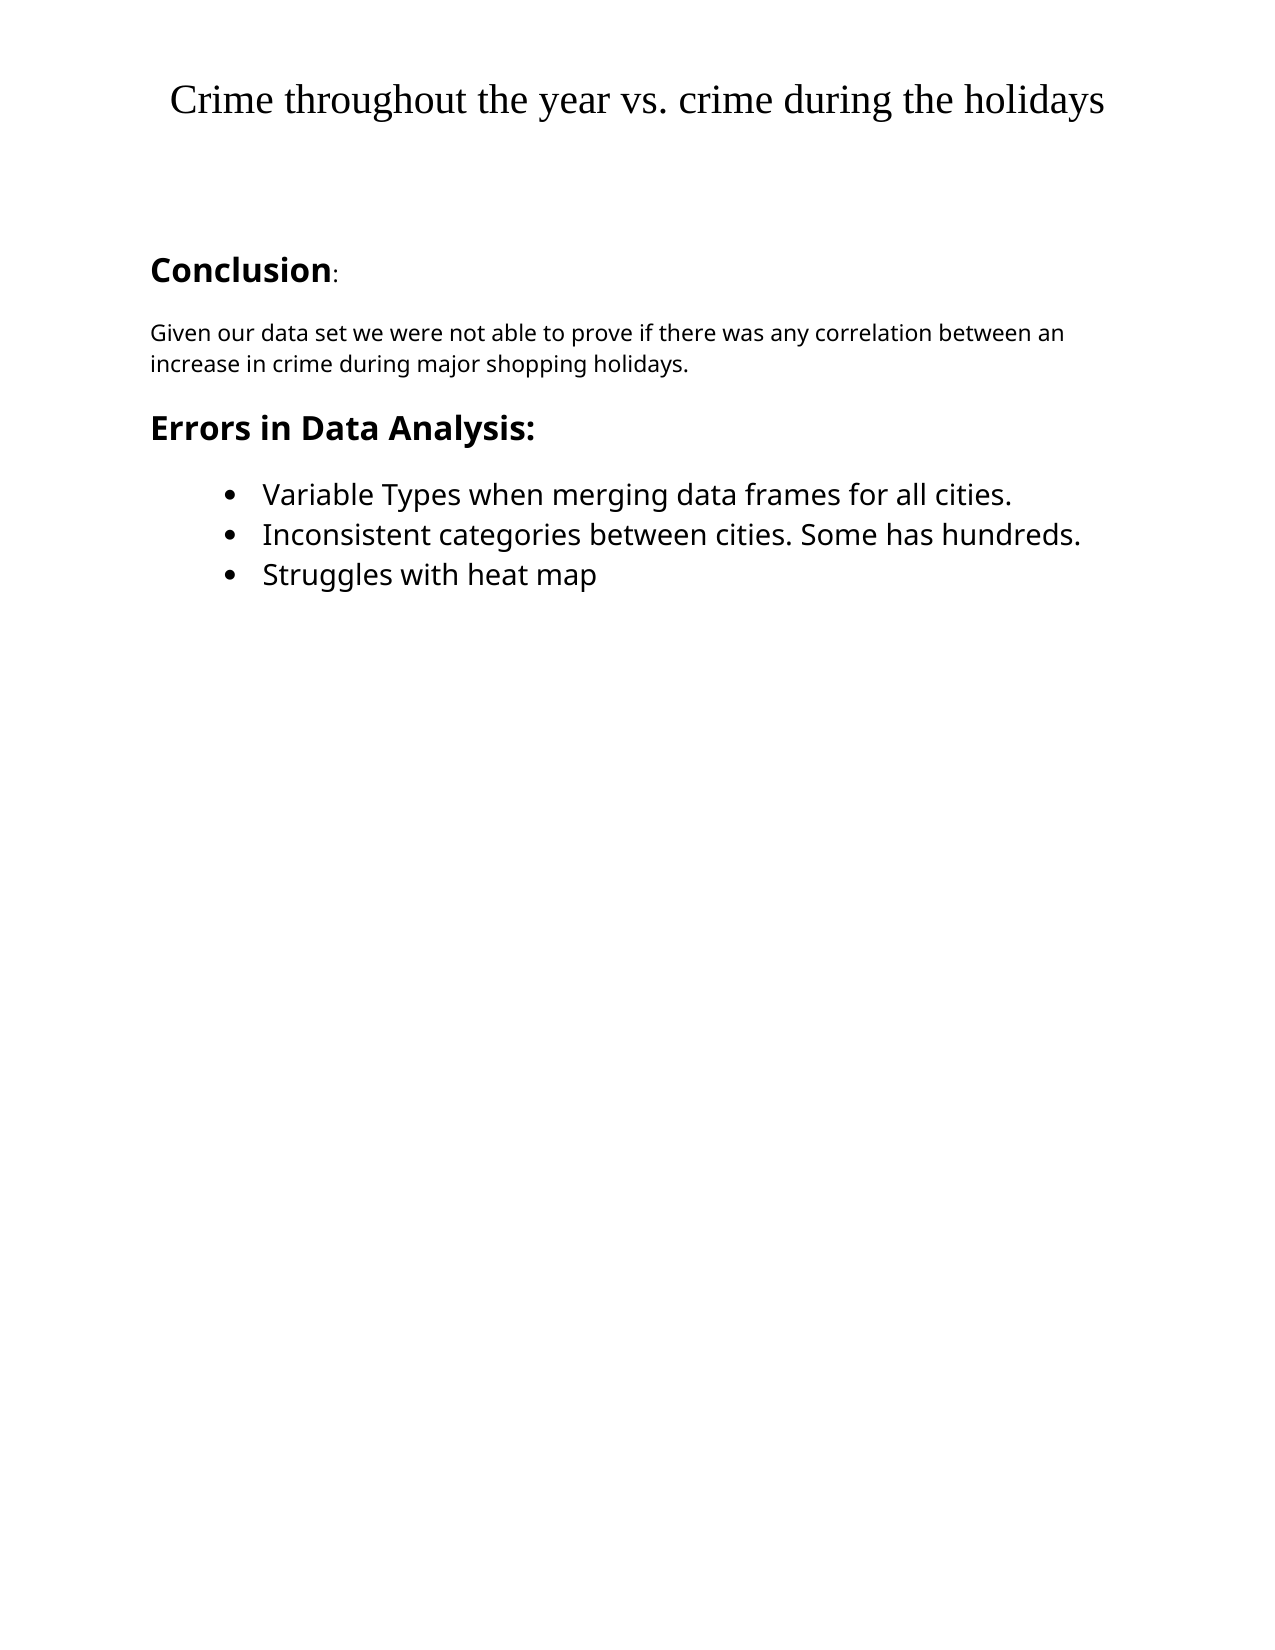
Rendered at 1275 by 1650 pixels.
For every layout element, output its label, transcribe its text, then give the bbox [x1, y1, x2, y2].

text Given our data set we were not able to prove if there was any correlation between an increase in crime during major shopping holidays. [150, 317, 1125, 379]
list Struggles with heat map [225, 554, 1125, 594]
text Conclusion: [150, 246, 1125, 292]
text Errors in Data Analysis: [150, 404, 1125, 450]
list Inconsistent categories between cities. Some has hundreds. [225, 514, 1125, 554]
list Variable Types when merging data frames for all cities. [225, 475, 1125, 514]
